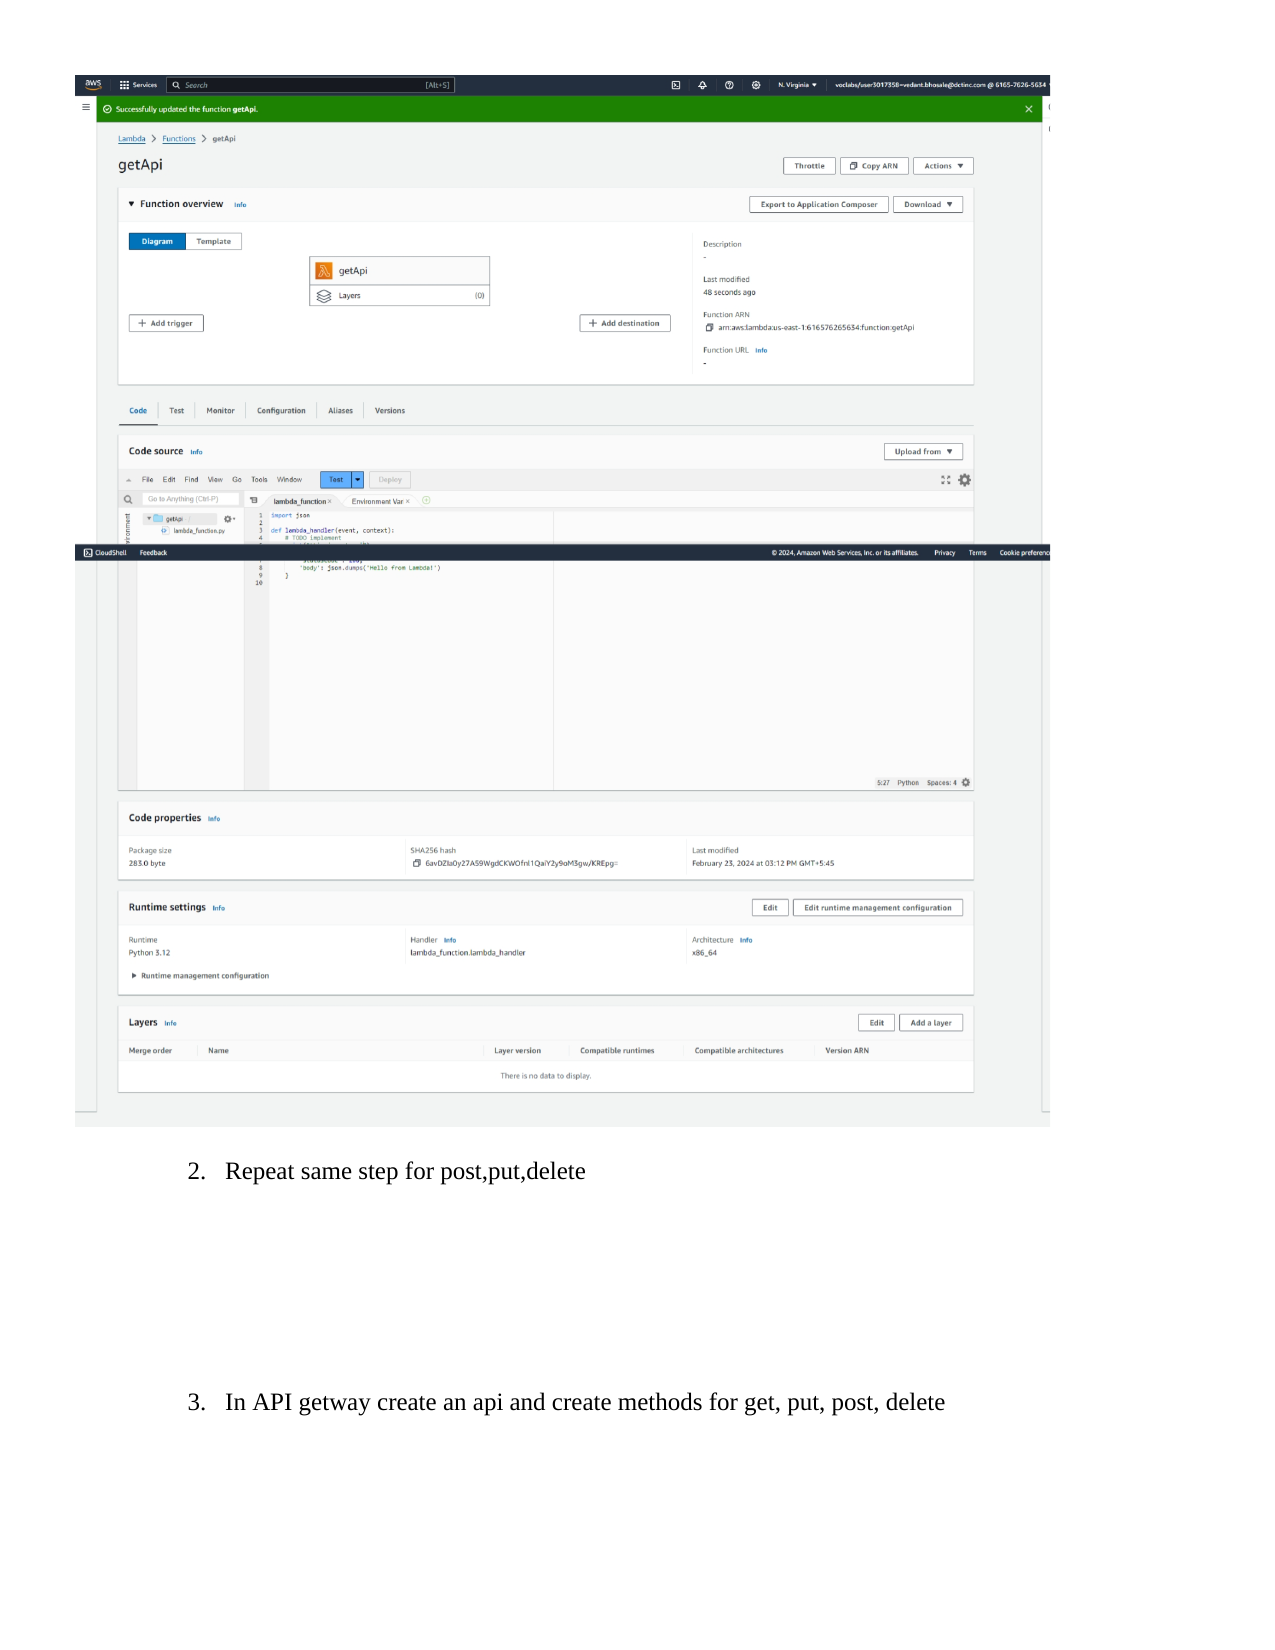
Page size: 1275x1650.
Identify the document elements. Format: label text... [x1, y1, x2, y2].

list Repeat same step for post,put,delete [187, 1156, 1200, 1184]
list In API getway create an api and create methods for get, put, post, delete [187, 1387, 1200, 1416]
picture [75, 75, 1050, 1127]
